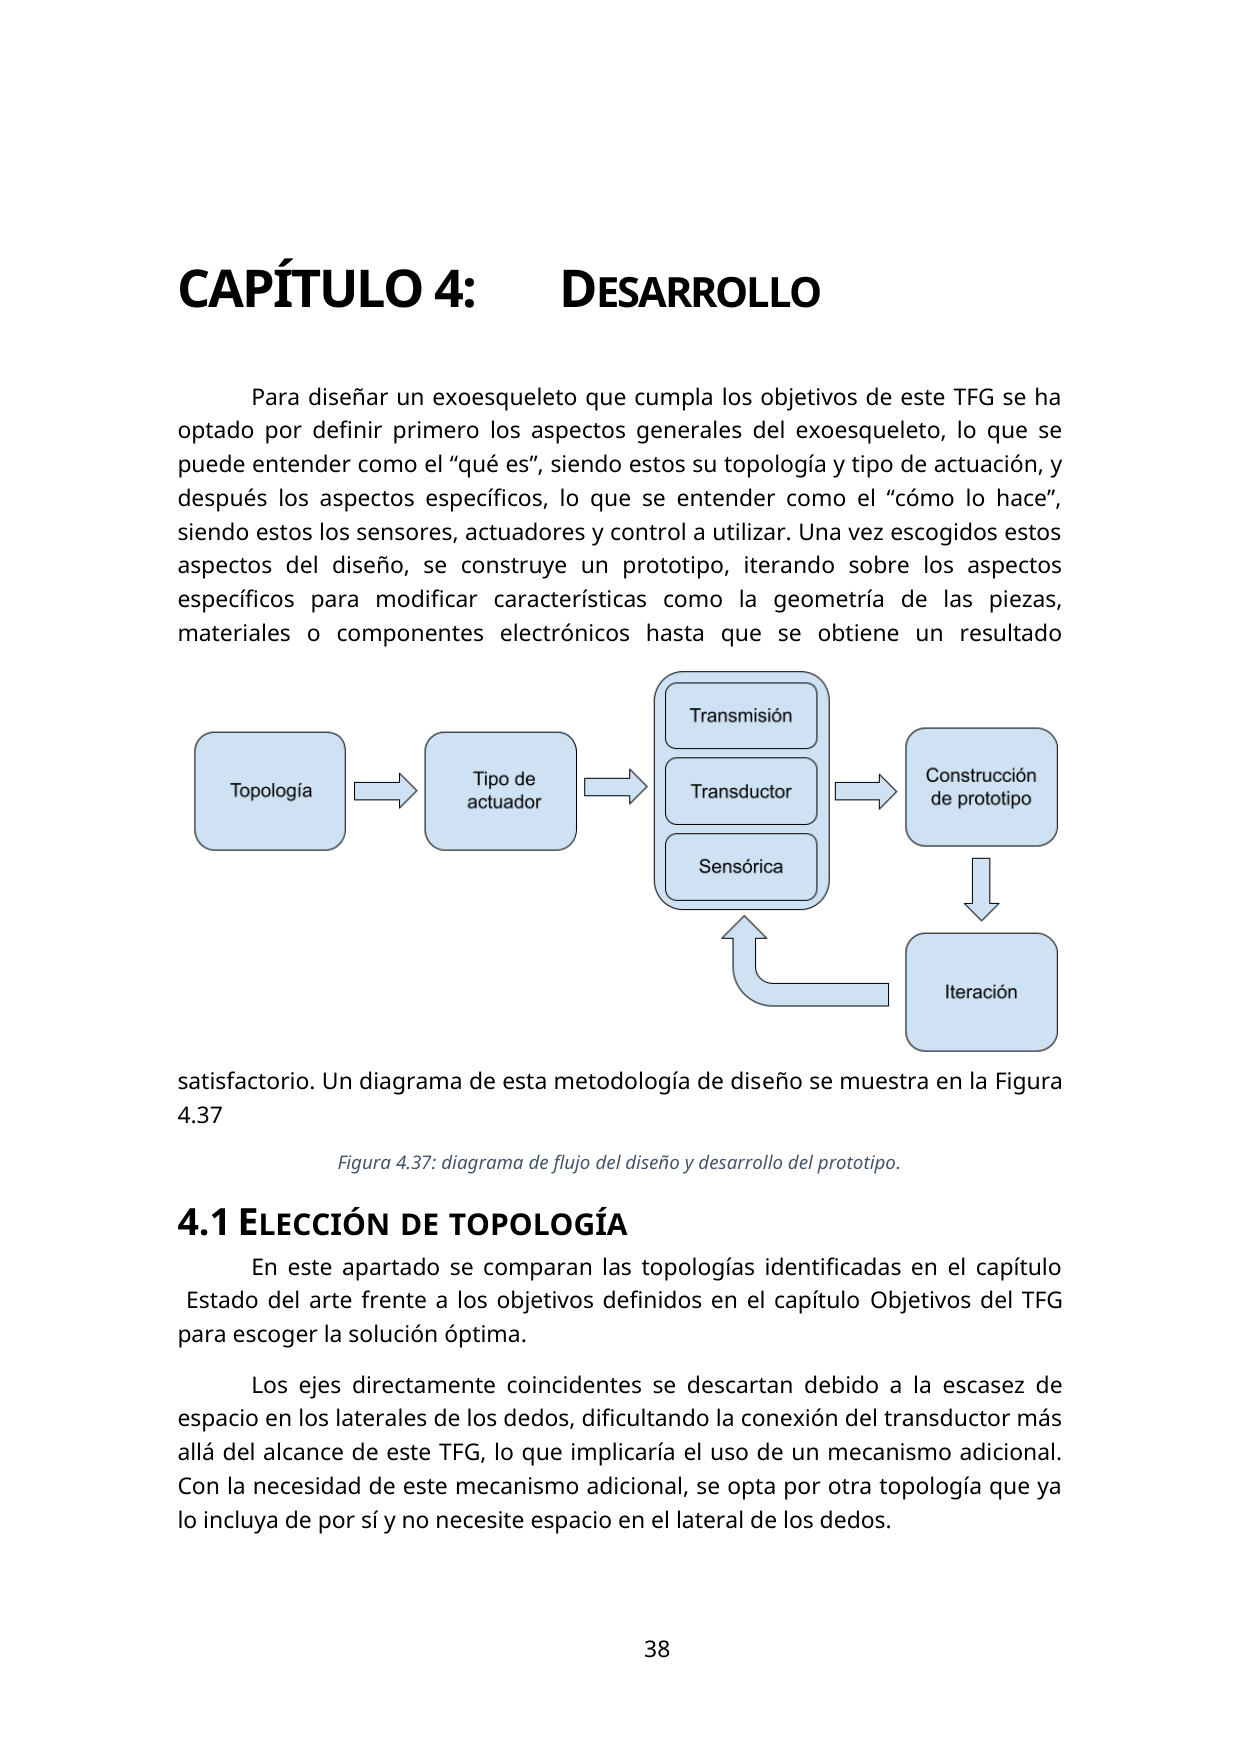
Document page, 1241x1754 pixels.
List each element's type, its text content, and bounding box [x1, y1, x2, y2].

subtitle Elección de topología [177, 1196, 1063, 1247]
picture [177, 664, 1063, 1066]
text En este apartado se comparan las topologías identificadas en el capítulo Estado del arte frente a los objetivos definidos en el capítulo Objetivos del TFG para escoger la solución óptima. [177, 1251, 1063, 1349]
text Los ejes directamente coincidentes se descartan debido a la escasez de espacio en los laterales de los dedos, dificultando la conexión del transductor más allá del alcance de este TFG, lo que implicaría el uso de un mecanismo adicional. Con la necesidad de este mecanismo adicional, se opta por otra topología que ya lo incluya de por sí y no necesite espacio en el lateral de los dedos. [177, 1369, 1063, 1535]
subtitle Desarrollo [177, 252, 1063, 323]
